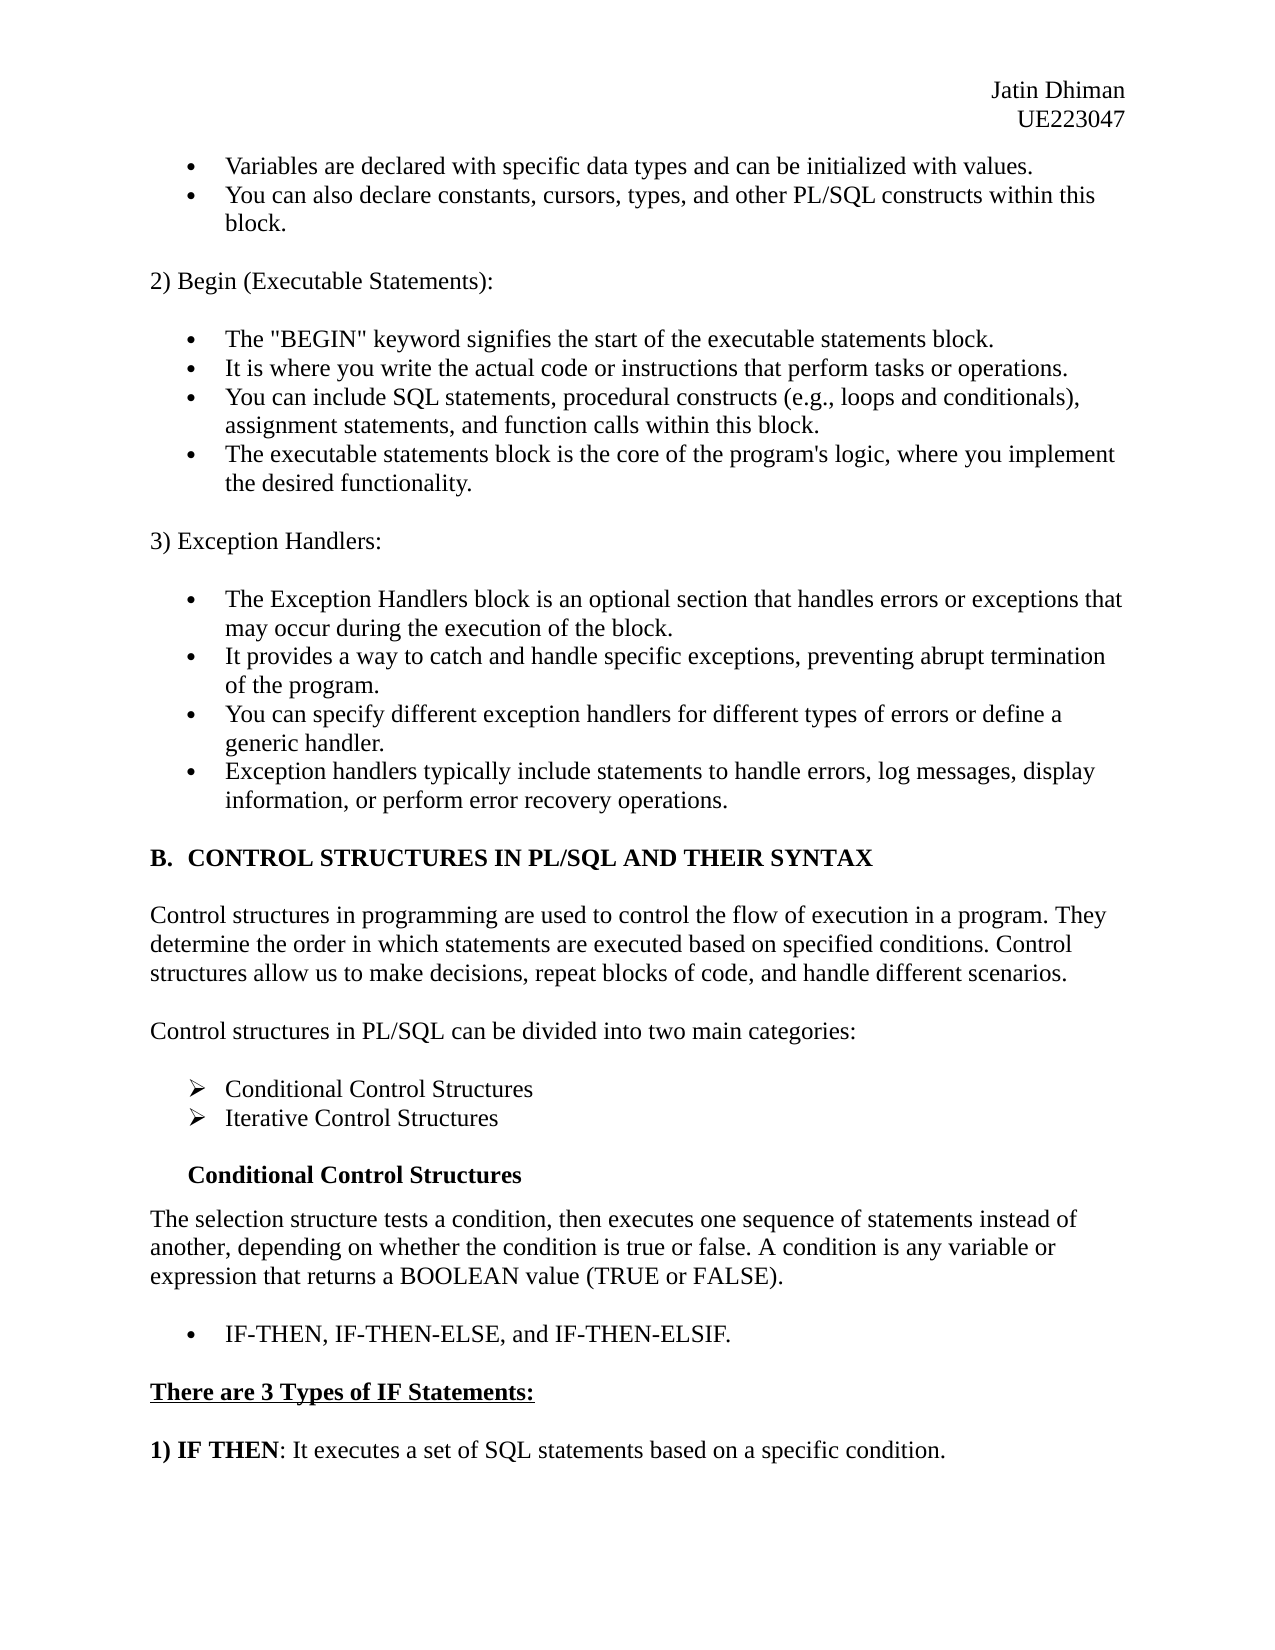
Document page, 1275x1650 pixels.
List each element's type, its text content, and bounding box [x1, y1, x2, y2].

list The selection structure tests a condition, then executes one sequence of statements instead of another, depending on whether the condition is true or false. A condition is any variable or expression that returns a BOOLEAN value (TRUE or FALSE). [150, 1204, 1125, 1290]
list Control structures in programming are used to control the flow of execution in a program. They determine the order in which statements are executed based on specified conditions. Control structures allow us to make decisions, repeat blocks of code, and handle different scenarios. [150, 901, 1125, 987]
list It is where you write the actual code or instructions that perform tasks or operations. [187, 353, 1125, 382]
list Iterative Control Structures [187, 1103, 1125, 1131]
list The executable statements block is the core of the program's logic, where you implement the desired functionality. [187, 439, 1125, 497]
list IF-THEN, IF-THEN-ELSE, and IF-THEN-ELSIF. [187, 1319, 1125, 1348]
text 3) Exception Handlers: [150, 526, 1125, 555]
list It provides a way to catch and handle specific exceptions, preventing abrupt termination of the program. [187, 641, 1125, 699]
list Conditional Control Structures [187, 1074, 1125, 1103]
list You can specify different exception handlers for different types of errors or define a generic handler. [187, 699, 1125, 756]
list You can include SQL statements, procedural constructs (e.g., loops and conditionals), assignment statements, and function calls within this block. [187, 382, 1125, 439]
list You can also declare constants, cursors, types, and other PL/SQL constructs within this block. [187, 180, 1125, 237]
list The Exception Handlers block is an optional section that handles errors or exceptions that may occur during the execution of the block. [187, 584, 1125, 641]
text Control structures in PL/SQL can be divided into two main categories: [150, 1016, 1125, 1045]
list CONTROL STRUCTURES IN PL/SQL AND THEIR SYNTAX [150, 843, 1125, 872]
list Variables are declared with specific data types and can be initialized with values. [187, 151, 1125, 180]
list Conditional Control Structures [150, 1161, 1125, 1189]
text There are 3 Types of IF Statements: [150, 1377, 1125, 1406]
list The "BEGIN" keyword signifies the start of the executable statements block. [187, 324, 1125, 353]
text 1) IF THEN: It executes a set of SQL statements based on a specific condition. [150, 1435, 1125, 1464]
text 2) Begin (Executable Statements): [150, 266, 1125, 295]
list Exception handlers typically include statements to handle errors, log messages, display information, or perform error recovery operations. [187, 756, 1125, 814]
